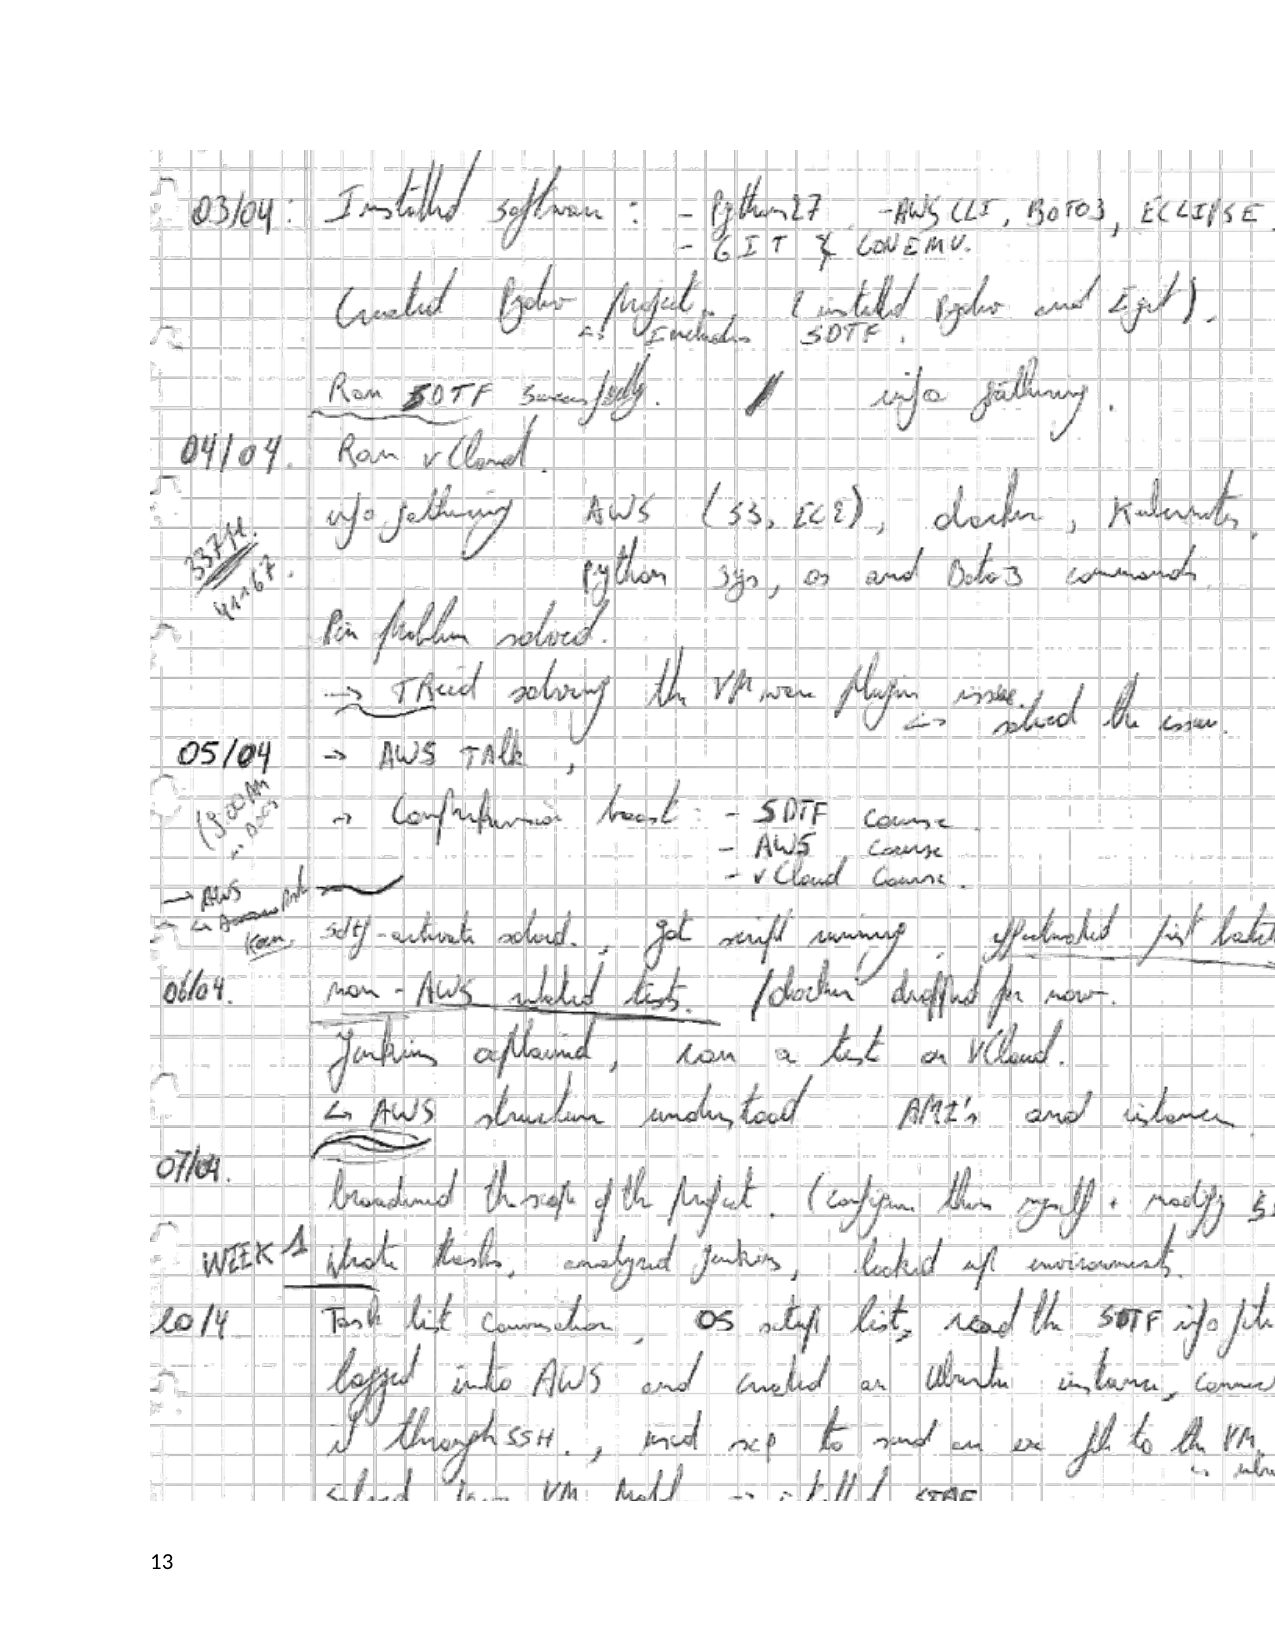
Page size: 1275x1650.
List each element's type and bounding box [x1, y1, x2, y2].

picture [150, 150, 1275, 1501]
